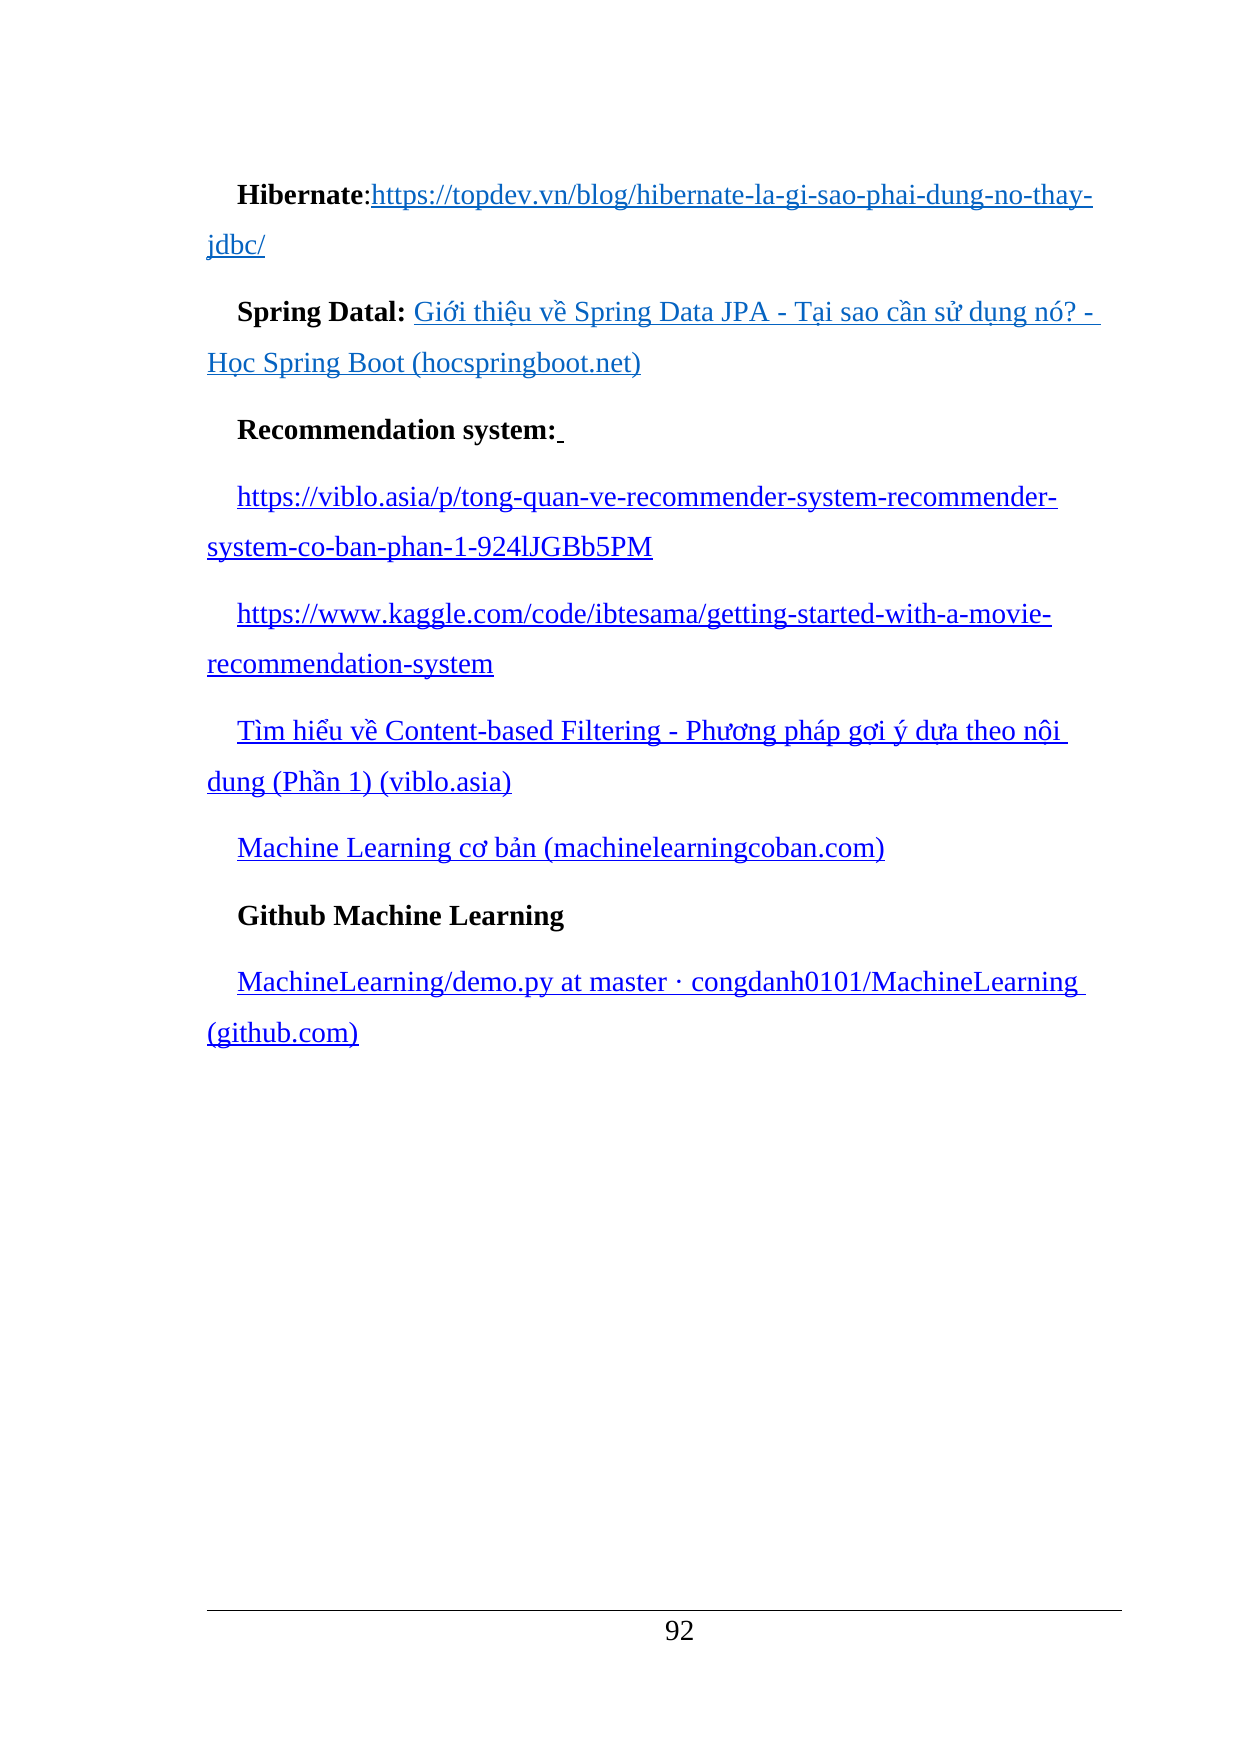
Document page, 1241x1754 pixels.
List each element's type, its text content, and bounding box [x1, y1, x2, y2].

text MachineLearning/demo.py at master · congdanh0101/MachineLearning (github.com) [207, 964, 1122, 1048]
text https://www.kaggle.com/code/ibtesama/getting-started-with-a-movie-recommendation-system [207, 596, 1122, 680]
text Recommendation system: [207, 412, 1122, 445]
text Hibernate:https://topdev.vn/blog/hibernate-la-gi-sao-phai-dung-no-thay-jdbc/ [207, 177, 1122, 261]
text Machine Learning cơ bản (machinelearningcoban.com) [207, 831, 1122, 864]
text Spring Datal: Giới thiệu về Spring Data JPA - Tại sao cần sử dụng nó? - Học Spring Boot (hocspringboot.net) [207, 294, 1122, 378]
text https://viblo.asia/p/tong-quan-ve-recommender-system-recommender-system-co-ban-phan-1-924lJGBb5PM [207, 479, 1122, 563]
text Github Machine Learning [207, 898, 1122, 931]
text Tìm hiểu về Content-based Filtering - Phương pháp gợi ý dựa theo nội dung (Phần 1) (viblo.asia) [207, 713, 1122, 797]
